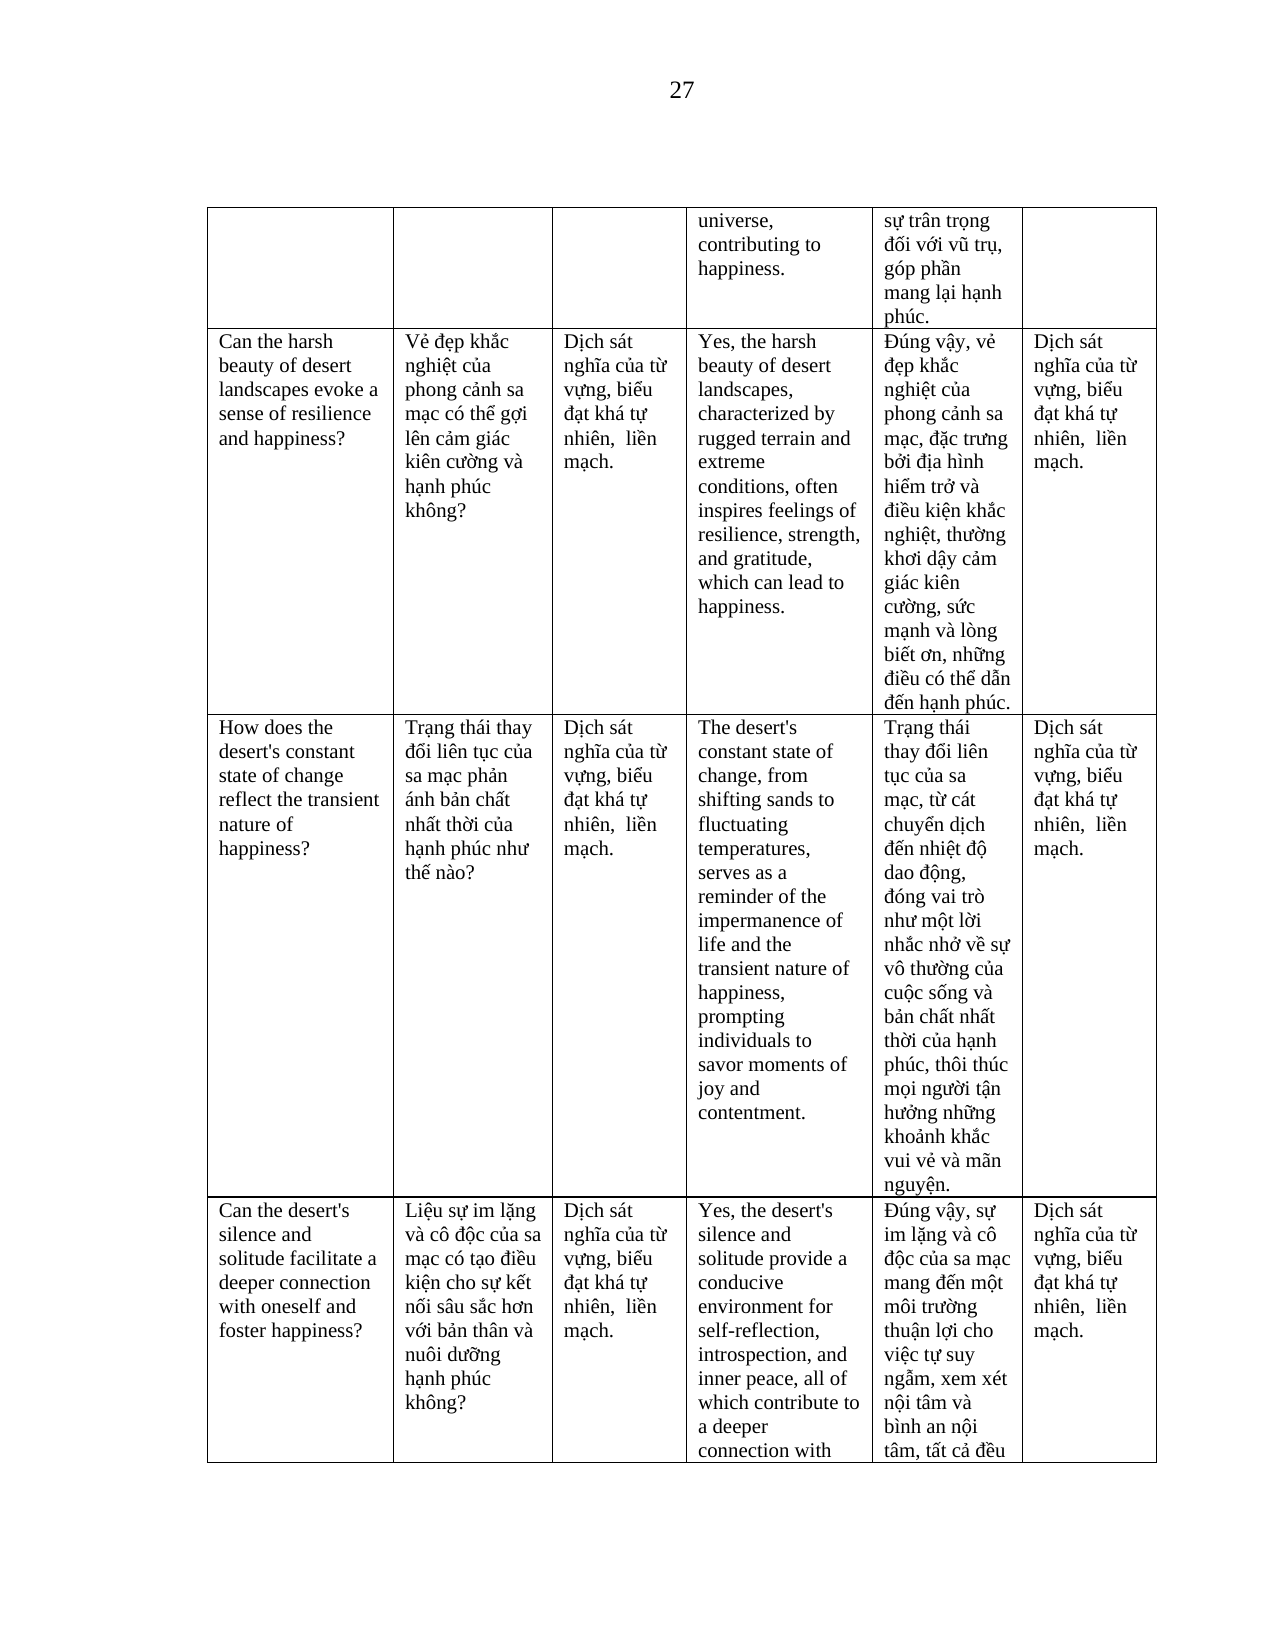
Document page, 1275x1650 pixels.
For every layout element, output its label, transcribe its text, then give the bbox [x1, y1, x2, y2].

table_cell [553, 208, 686, 328]
table_cell Dịch sát nghĩa của từ vựng, biểu đạt khá tự nhiên, liền mạch. [553, 329, 686, 714]
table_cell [873, 1198, 1022, 1462]
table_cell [394, 208, 552, 328]
table_cell Can the harsh beauty of desert landscapes evoke a sense of resilience and happiness? [208, 329, 393, 714]
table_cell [1023, 208, 1156, 328]
table_cell Dịch sát nghĩa của từ vựng, biểu đạt khá tự nhiên, liền mạch. [1023, 329, 1156, 714]
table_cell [208, 208, 393, 328]
table_cell Dịch sát nghĩa của từ vựng, biểu đạt khá tự nhiên, liền mạch. [553, 715, 686, 1196]
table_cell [687, 208, 872, 328]
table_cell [553, 1198, 686, 1462]
table_cell Trạng thái thay đổi liên tục của sa mạc, từ cát chuyển dịch đến nhiệt độ dao động, đóng vai trò như một lời nhắc nhở về sự vô thường của cuộc sống và bản chất nhất thời của hạnh phúc, thôi thúc mọi người tận hưởng những khoảnh khắc vui vẻ và mãn nguyện. [873, 715, 1022, 1196]
table_cell How does the desert's constant state of change reflect the transient nature of happiness? [208, 715, 393, 1196]
table_cell Yes, the harsh beauty of desert landscapes, characterized by rugged terrain and extreme conditions, often inspires feelings of resilience, strength, and gratitude, which can lead to happiness. [687, 329, 872, 714]
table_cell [208, 1198, 393, 1462]
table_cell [873, 208, 1022, 328]
table_cell Vẻ đẹp khắc nghiệt của phong cảnh sa mạc có thể gợi lên cảm giác kiên cường và hạnh phúc không? [394, 329, 552, 714]
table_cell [687, 1198, 872, 1462]
table_cell Trạng thái thay đổi liên tục của sa mạc phản ánh bản chất nhất thời của hạnh phúc như thế nào? [394, 715, 552, 1196]
table_cell Dịch sát nghĩa của từ vựng, biểu đạt khá tự nhiên, liền mạch. [1023, 715, 1156, 1196]
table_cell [394, 1198, 552, 1462]
table_cell Đúng vậy, vẻ đẹp khắc nghiệt của phong cảnh sa mạc, đặc trưng bởi địa hình hiểm trở và điều kiện khắc nghiệt, thường khơi dậy cảm giác kiên cường, sức mạnh và lòng biết ơn, những điều có thể dẫn đến hạnh phúc. [873, 329, 1022, 714]
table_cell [1023, 1198, 1156, 1462]
table_cell The desert's constant state of change, from shifting sands to fluctuating temperatures, serves as a reminder of the impermanence of life and the transient nature of happiness, prompting individuals to savor moments of joy and contentment. [687, 715, 872, 1196]
